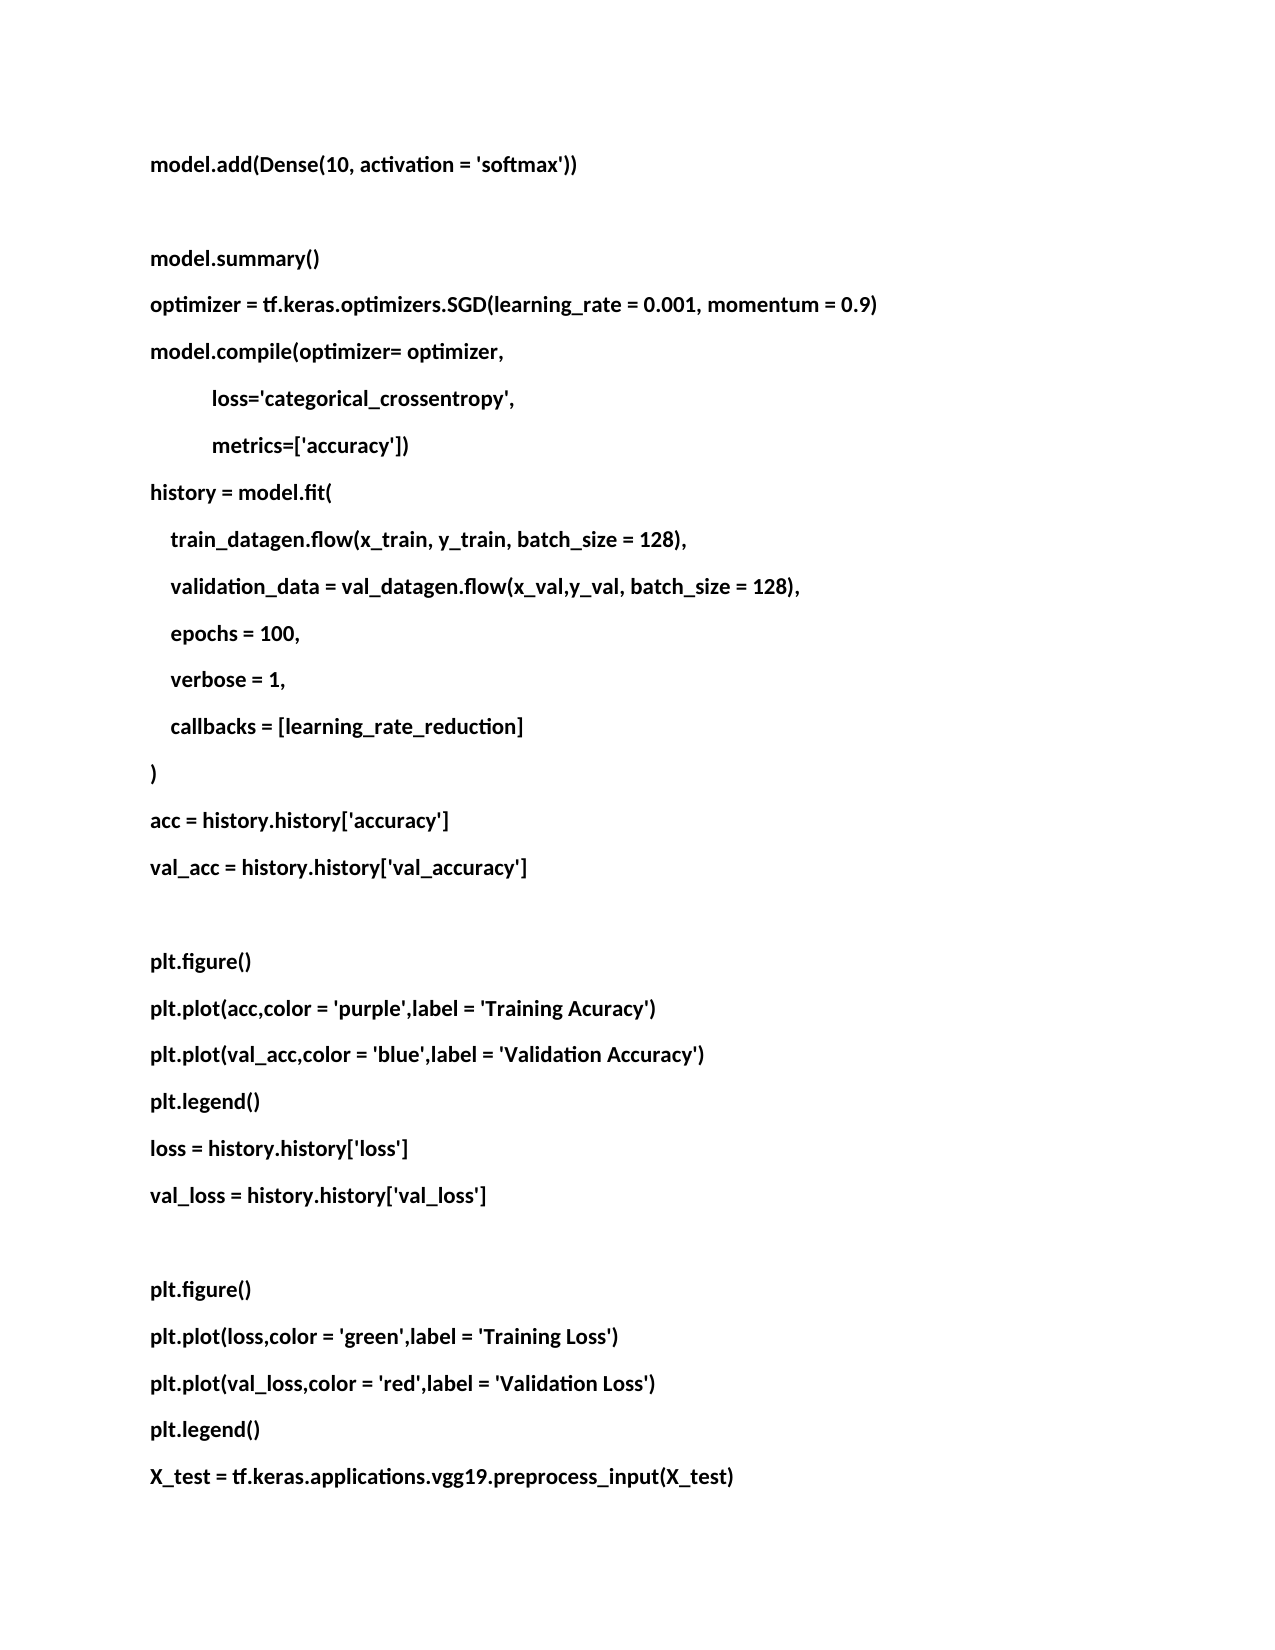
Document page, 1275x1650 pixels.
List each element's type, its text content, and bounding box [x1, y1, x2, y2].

text plt.figure() [150, 1275, 1125, 1303]
text callbacks = [learning_rate_reduction] [150, 712, 1125, 741]
text plt.figure() [150, 947, 1125, 975]
text plt.plot(val_loss,color = 'red',label = 'Validation Loss') [150, 1369, 1125, 1397]
text metrics=['accuracy']) [150, 431, 1125, 459]
text ) [150, 759, 1125, 787]
text loss='categorical_crossentropy', [150, 384, 1125, 412]
text loss = history.history['loss'] [150, 1134, 1125, 1162]
text plt.plot(loss,color = 'green',label = 'Training Loss') [150, 1322, 1125, 1350]
text epochs = 100, [150, 619, 1125, 647]
text train_datagen.flow(x_train, y_train, batch_size = 128), [150, 525, 1125, 553]
text plt.plot(acc,color = 'purple',label = 'Training Acuracy') [150, 994, 1125, 1022]
text validation_data = val_datagen.flow(x_val,y_val, batch_size = 128), [150, 572, 1125, 600]
text val_acc = history.history['val_accuracy'] [150, 853, 1125, 881]
text optimizer = tf.keras.optimizers.SGD(learning_rate = 0.001, momentum = 0.9) [150, 291, 1125, 319]
text model.add(Dense(10, activation = 'softmax')) [150, 150, 1125, 178]
text plt.plot(val_acc,color = 'blue',label = 'Validation Accuracy') [150, 1041, 1125, 1069]
text plt.legend() [150, 1416, 1125, 1444]
text val_loss = history.history['val_loss'] [150, 1181, 1125, 1209]
text X_test = tf.keras.applications.vgg19.preprocess_input(X_test) [150, 1462, 1125, 1491]
text plt.legend() [150, 1087, 1125, 1116]
text verbose = 1, [150, 666, 1125, 694]
text acc = history.history['accuracy'] [150, 806, 1125, 834]
text model.summary() [150, 244, 1125, 272]
text model.compile(optimizer= optimizer, [150, 337, 1125, 366]
text history = model.fit( [150, 478, 1125, 506]
